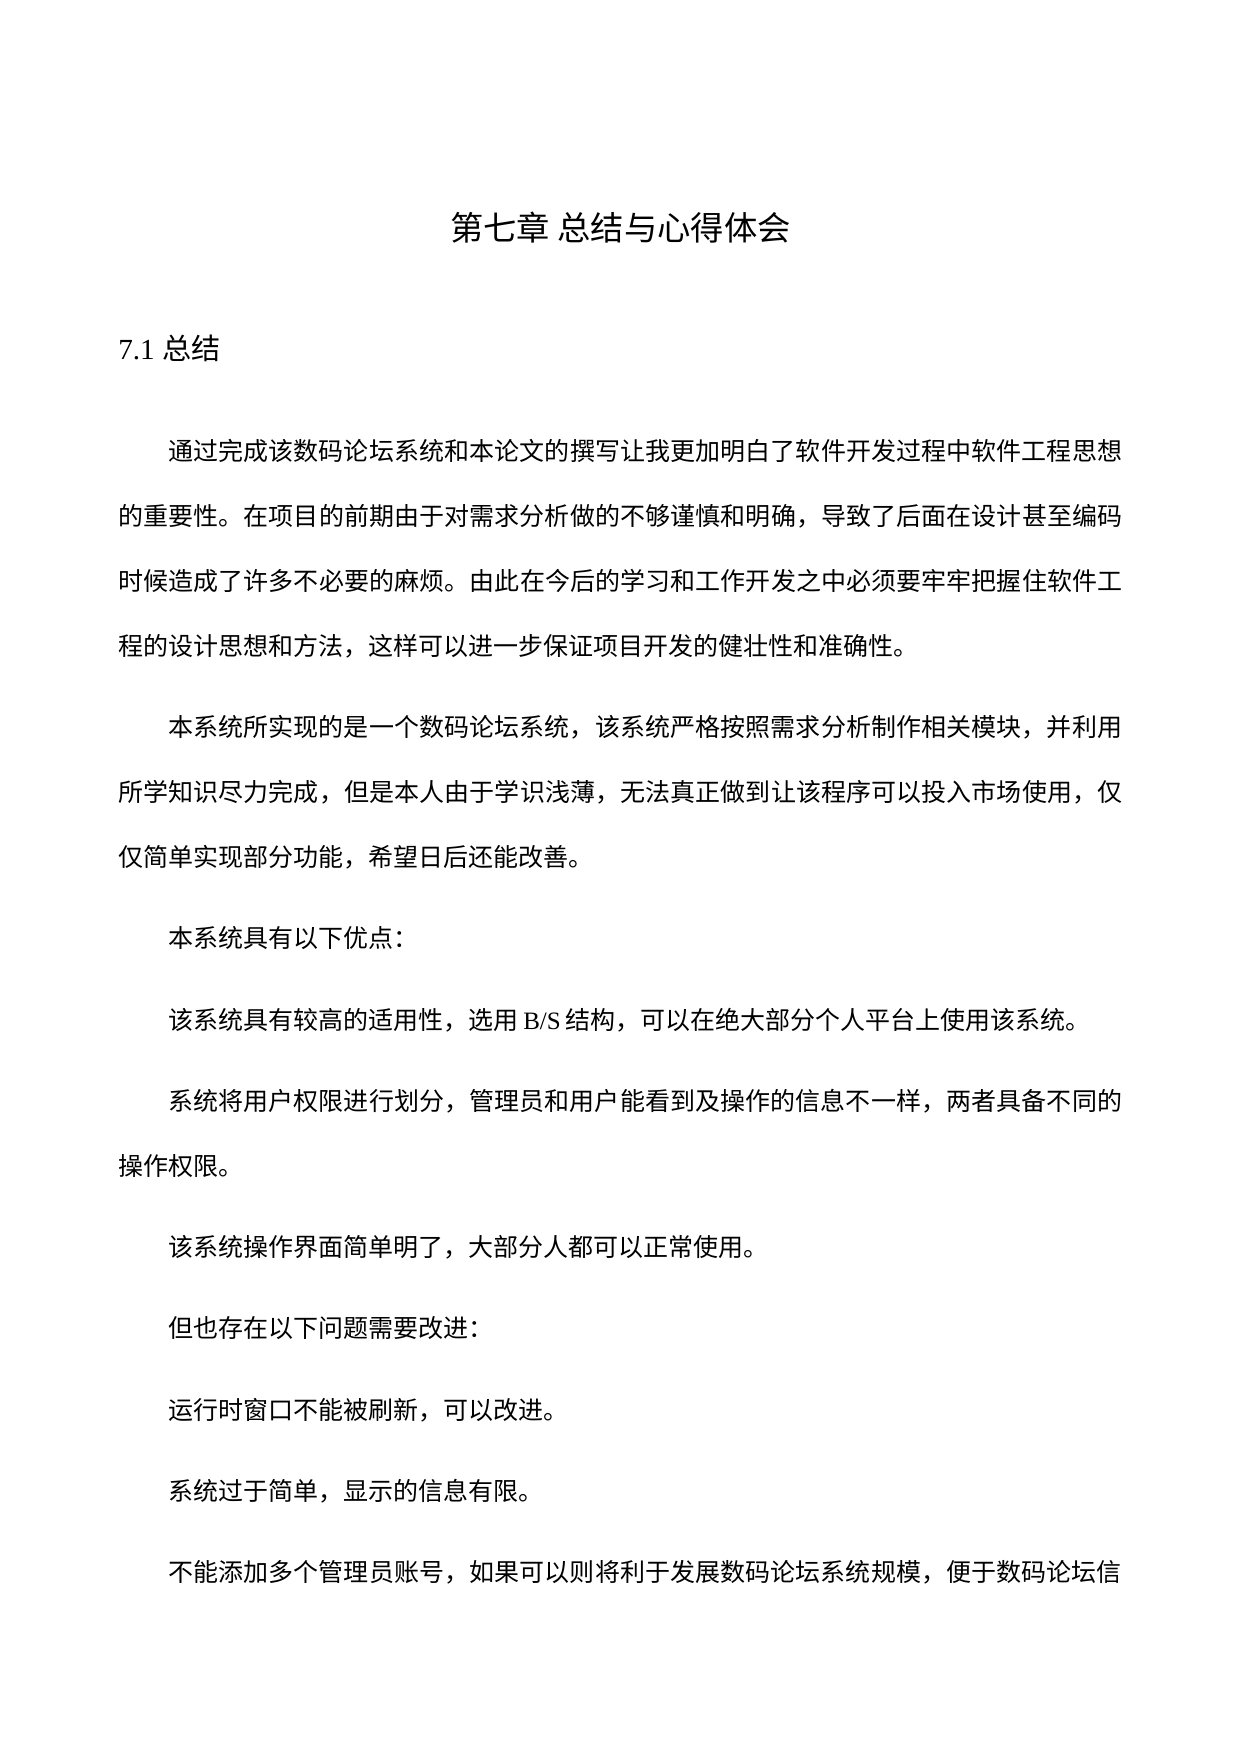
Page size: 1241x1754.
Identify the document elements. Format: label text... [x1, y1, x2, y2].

text 本系统所实现的是一个数码论坛系统，该系统严格按照需求分析制作相关模块，并利用所学知识尽力完成，但是本人由于学识浅薄，无法真正做到让该程序可以投入市场使用，仅仅简单实现部分功能，希望日后还能改善。 [118, 693, 1122, 888]
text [118, 1538, 1122, 1603]
subtitle 7.1 总结 [118, 314, 1122, 379]
text 但也存在以下问题需要改进： [118, 1294, 1122, 1359]
text 本系统具有以下优点： [118, 904, 1122, 969]
text 通过完成该数码论坛系统和本论文的撰写让我更加明白了软件开发过程中软件工程思想的重要性。在项目的前期由于对需求分析做的不够谨慎和明确，导致了后面在设计甚至编码时候造成了许多不必要的麻烦。由此在今后的学习和工作开发之中必须要牢牢把握住软件工程的设计思想和方法，这样可以进一步保证项目开发的健壮性和准确性。 [118, 417, 1122, 677]
subtitle 第七章 总结与心得体会 [118, 193, 1122, 258]
text 该系统操作界面简单明了，大部分人都可以正常使用。 [118, 1213, 1122, 1278]
text 系统过于简单，显示的信息有限。 [118, 1457, 1122, 1522]
text 该系统具有较高的适用性，选用B/S结构，可以在绝大部分个人平台上使用该系统。 [118, 986, 1122, 1051]
text 系统将用户权限进行划分，管理员和用户能看到及操作的信息不一样，两者具备不同的操作权限。 [118, 1067, 1122, 1197]
text 运行时窗口不能被刷新，可以改进。 [118, 1376, 1122, 1441]
